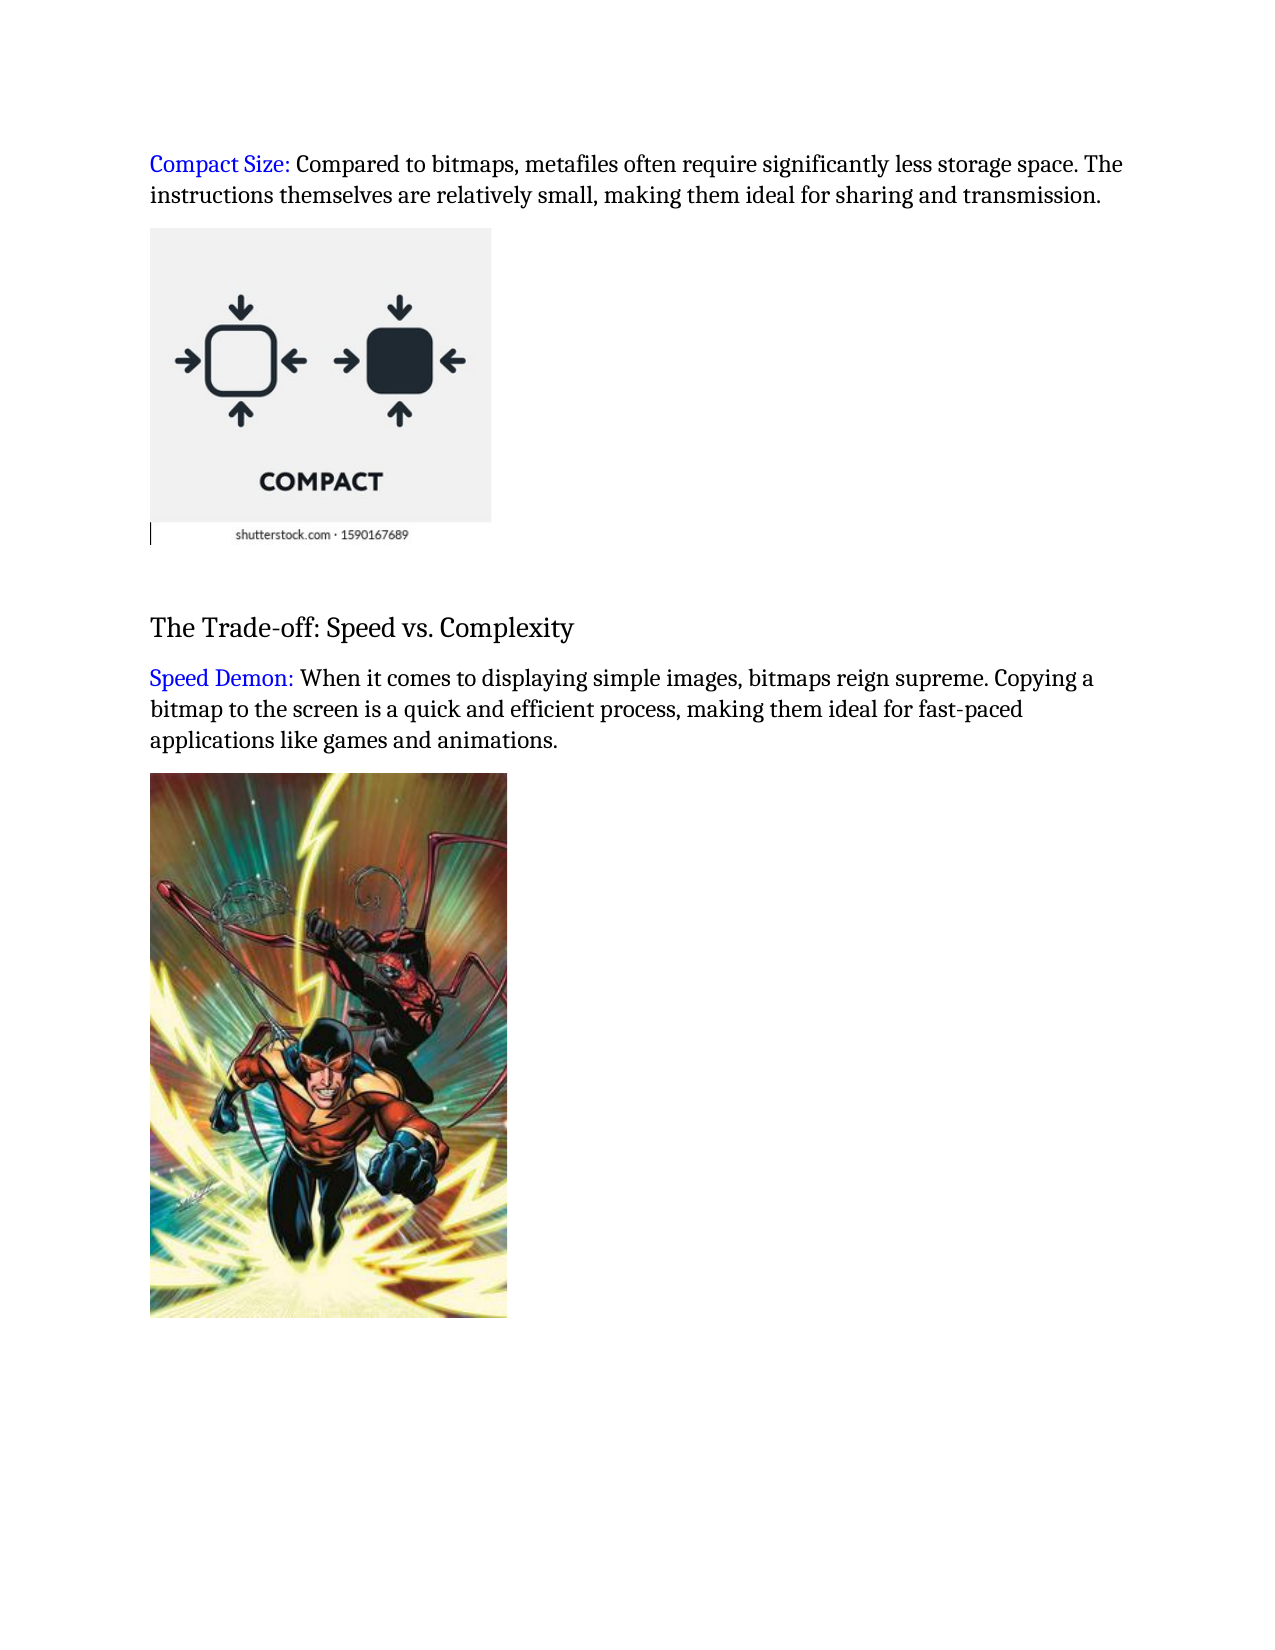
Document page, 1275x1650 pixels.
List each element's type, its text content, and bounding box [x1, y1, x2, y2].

text Speed Demon: When it comes to displaying simple images, bitmaps reign supreme. Copying a bitmap to the screen is a quick and efficient process, making them ideal for fast-paced applications like games and animations. [150, 664, 1125, 755]
text The Trade-off: Speed vs. Complexity [150, 611, 1125, 644]
picture [150, 228, 492, 545]
picture [150, 773, 508, 1318]
text Compact Size: Compared to bitmaps, metafiles often require significantly less storage space. The instructions themselves are relatively small, making them ideal for sharing and transmission. [150, 150, 1125, 210]
